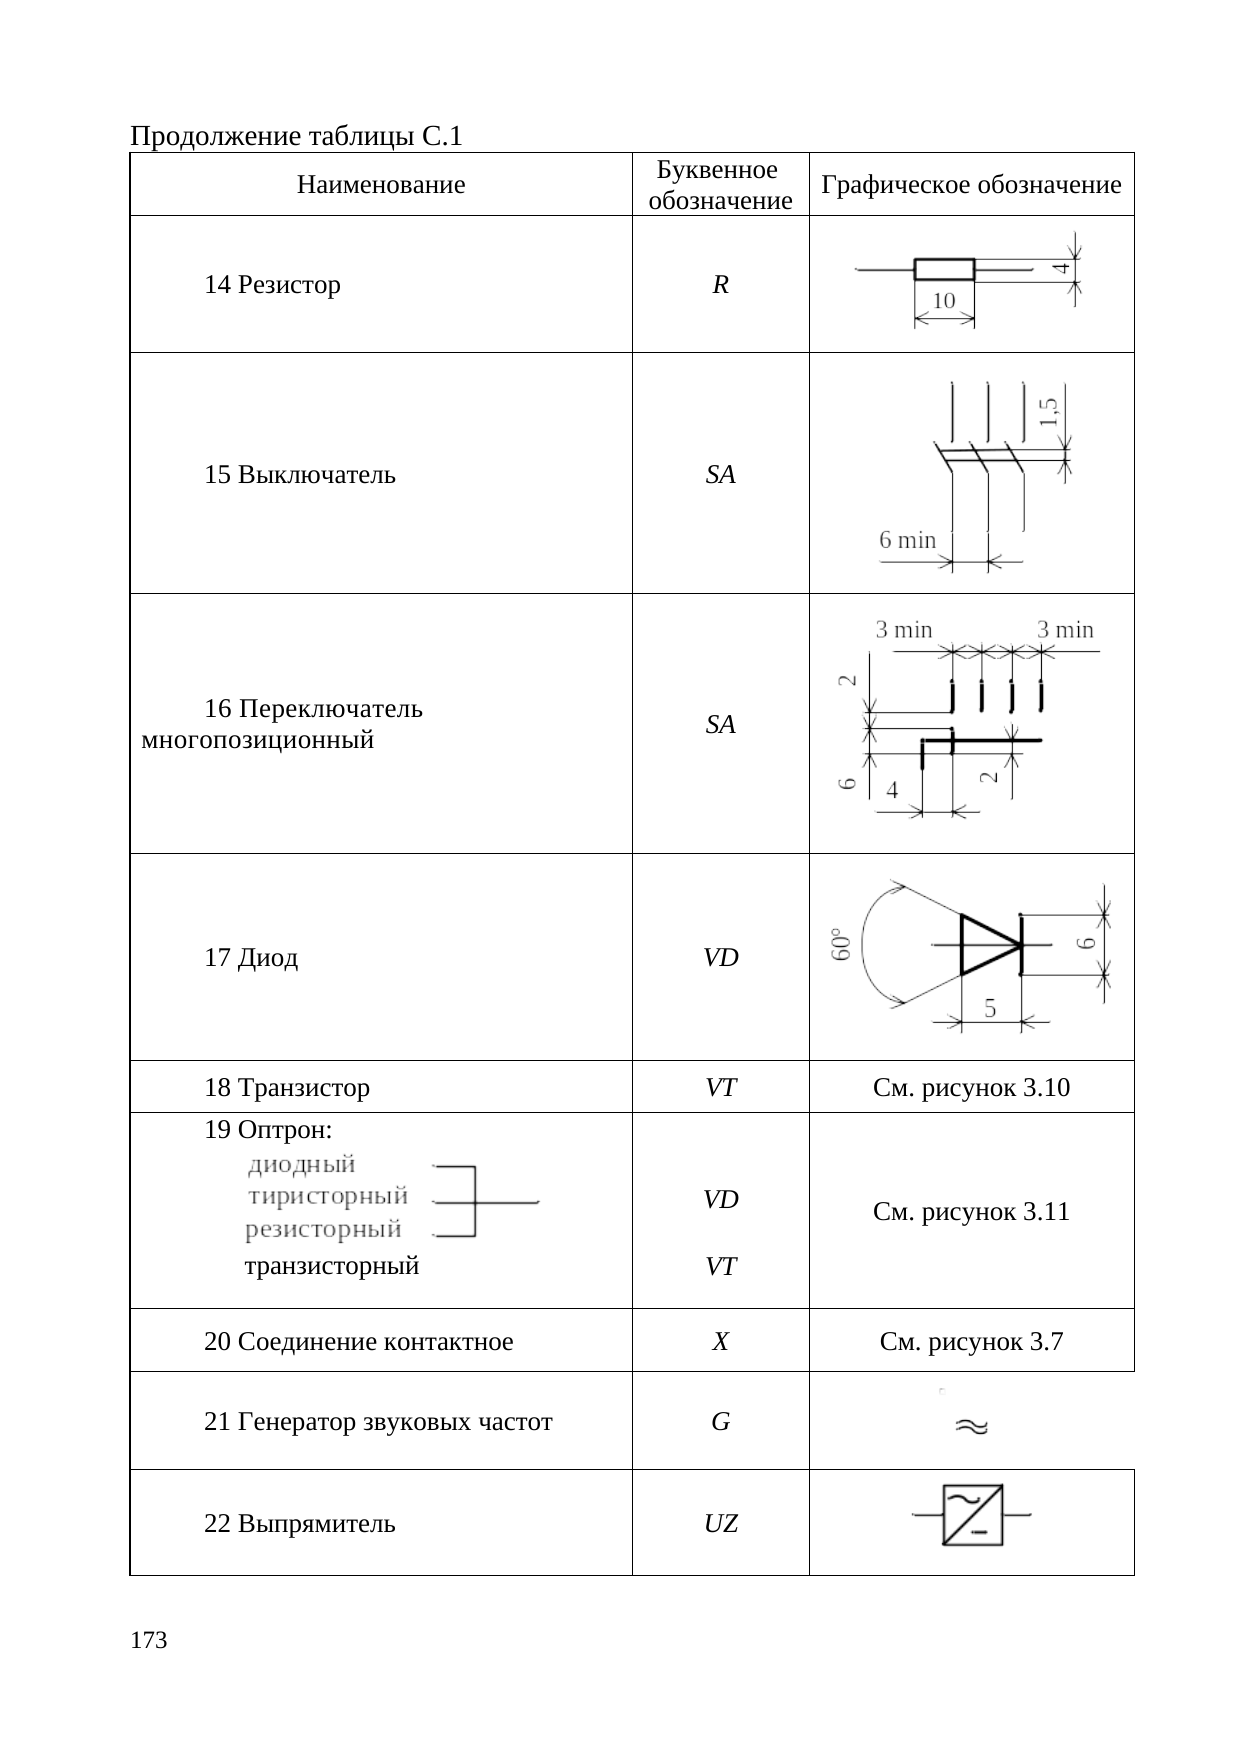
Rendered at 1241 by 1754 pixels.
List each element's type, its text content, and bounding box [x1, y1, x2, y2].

text Продолжение таблицы C.1 [130, 118, 1133, 152]
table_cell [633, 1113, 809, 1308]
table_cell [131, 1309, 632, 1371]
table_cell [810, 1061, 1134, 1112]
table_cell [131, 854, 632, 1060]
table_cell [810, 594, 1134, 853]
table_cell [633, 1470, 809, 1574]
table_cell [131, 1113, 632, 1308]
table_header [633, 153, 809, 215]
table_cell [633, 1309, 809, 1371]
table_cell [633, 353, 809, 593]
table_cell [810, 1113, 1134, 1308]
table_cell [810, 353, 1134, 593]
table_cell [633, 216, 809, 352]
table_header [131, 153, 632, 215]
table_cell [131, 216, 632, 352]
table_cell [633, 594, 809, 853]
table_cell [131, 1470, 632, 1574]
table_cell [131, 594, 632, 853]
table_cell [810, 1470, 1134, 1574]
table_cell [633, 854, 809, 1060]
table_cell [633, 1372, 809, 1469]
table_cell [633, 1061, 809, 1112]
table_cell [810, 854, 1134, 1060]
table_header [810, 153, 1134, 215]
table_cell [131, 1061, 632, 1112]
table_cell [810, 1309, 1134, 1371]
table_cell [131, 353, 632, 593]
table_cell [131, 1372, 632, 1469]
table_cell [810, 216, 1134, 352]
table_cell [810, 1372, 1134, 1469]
